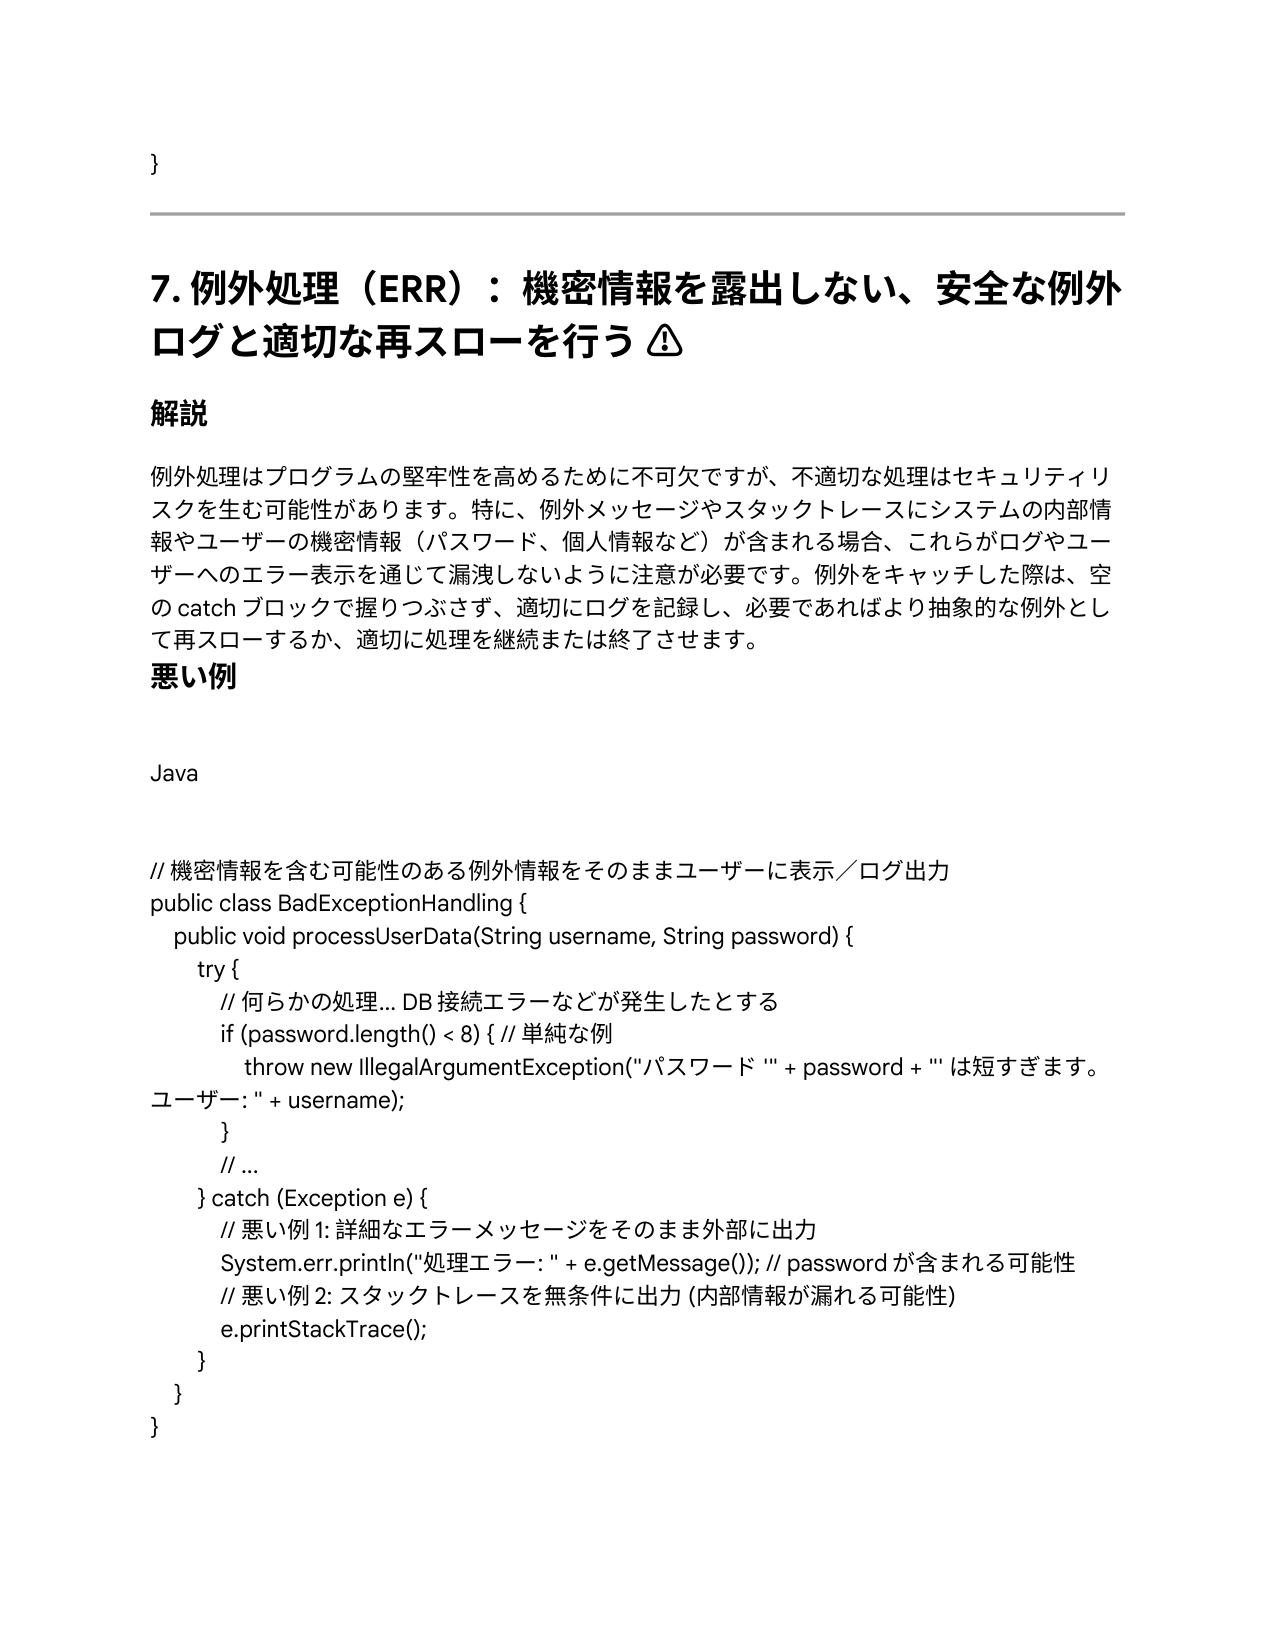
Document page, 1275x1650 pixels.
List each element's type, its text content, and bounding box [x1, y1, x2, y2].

text 例外処理はプログラムの堅牢性を高めるために不可欠ですが、不適切な処理はセキュリティリスクを生む可能性があります。特に、例外メッセージやスタックトレースにシステムの内部情報やユーザーの機密情報（パスワード、個人情報など）が含まれる場合、これらがログやユーザーへのエラー表示を通じて漏洩しないように注意が必要です。例外をキャッチした際は、空のcatchブロックで握りつぶさず、適切にログを記録し、必要であればより抽象的な例外として再スローするか、適切に処理を継続または終了させます。 [150, 463, 1125, 655]
text Java [150, 759, 1125, 787]
subtitle 7. 例外処理（ERR）：機密情報を露出しない、安全な例外ログと適切な再スローを行う ⚠️ [150, 216, 1125, 366]
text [150, 857, 1125, 1474]
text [150, 150, 1125, 209]
subtitle 悪い例 [150, 659, 1125, 696]
subtitle 解説 [150, 396, 1125, 433]
